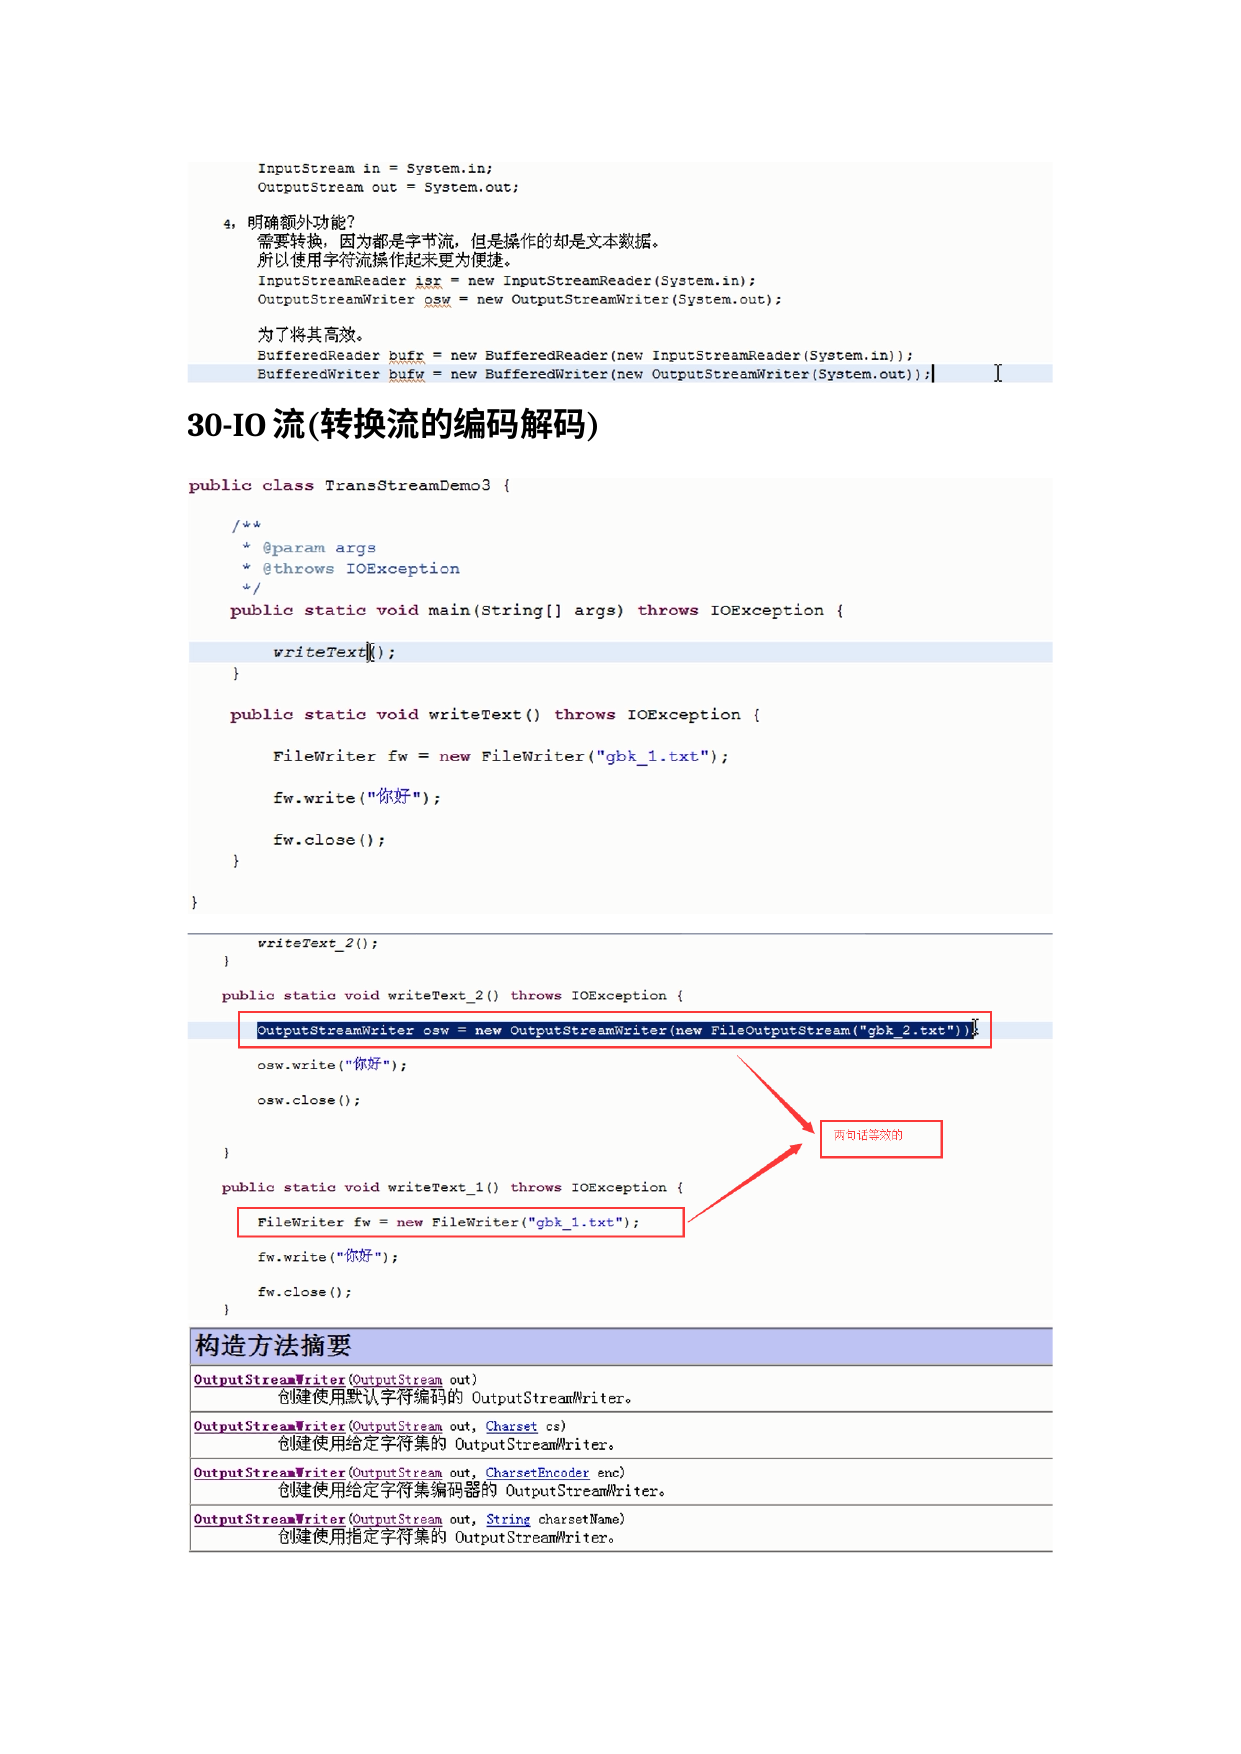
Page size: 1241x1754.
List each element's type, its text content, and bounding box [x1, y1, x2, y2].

picture [187, 162, 1053, 383]
picture [187, 478, 1053, 914]
subtitle 30-IO流(转换流的编码解码) [187, 389, 1053, 454]
picture [187, 933, 1053, 1320]
picture [187, 1323, 1053, 1553]
